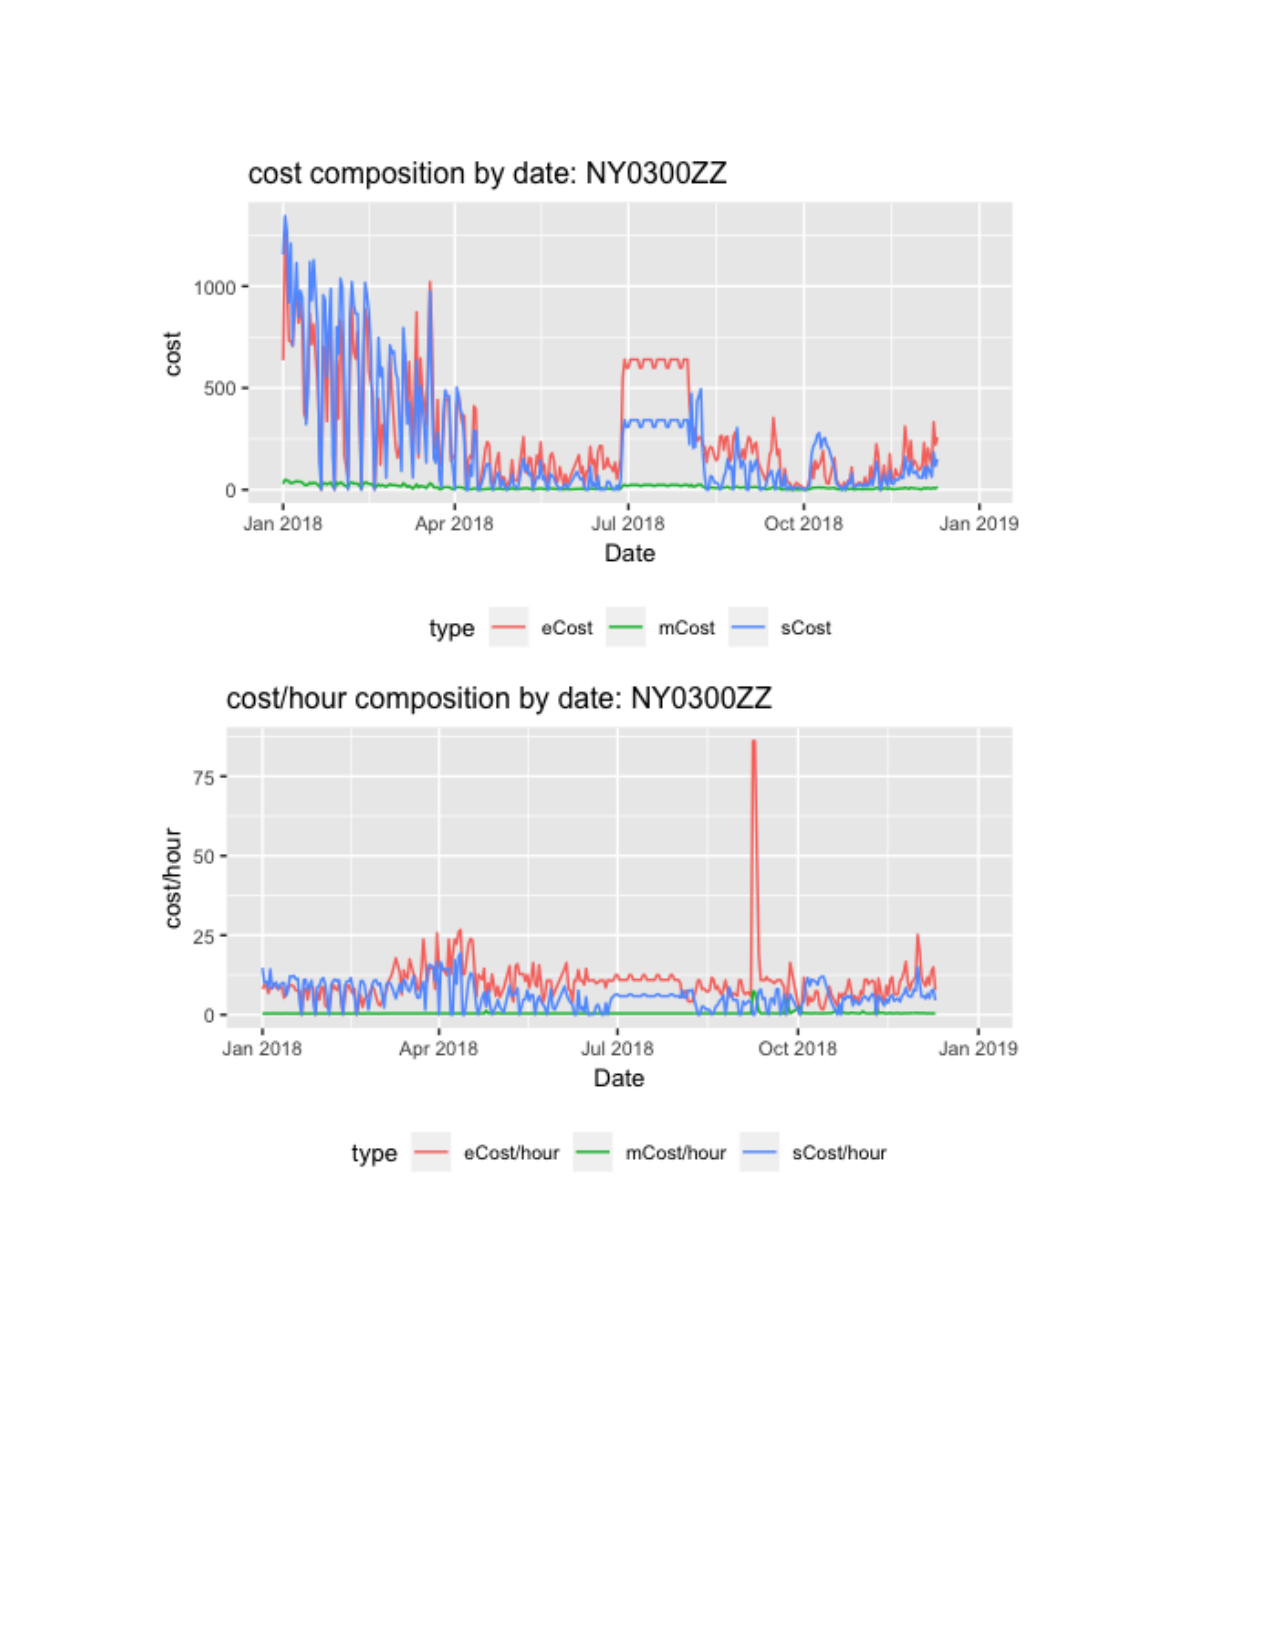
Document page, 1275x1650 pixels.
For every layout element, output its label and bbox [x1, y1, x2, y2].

picture [150, 150, 1025, 1200]
